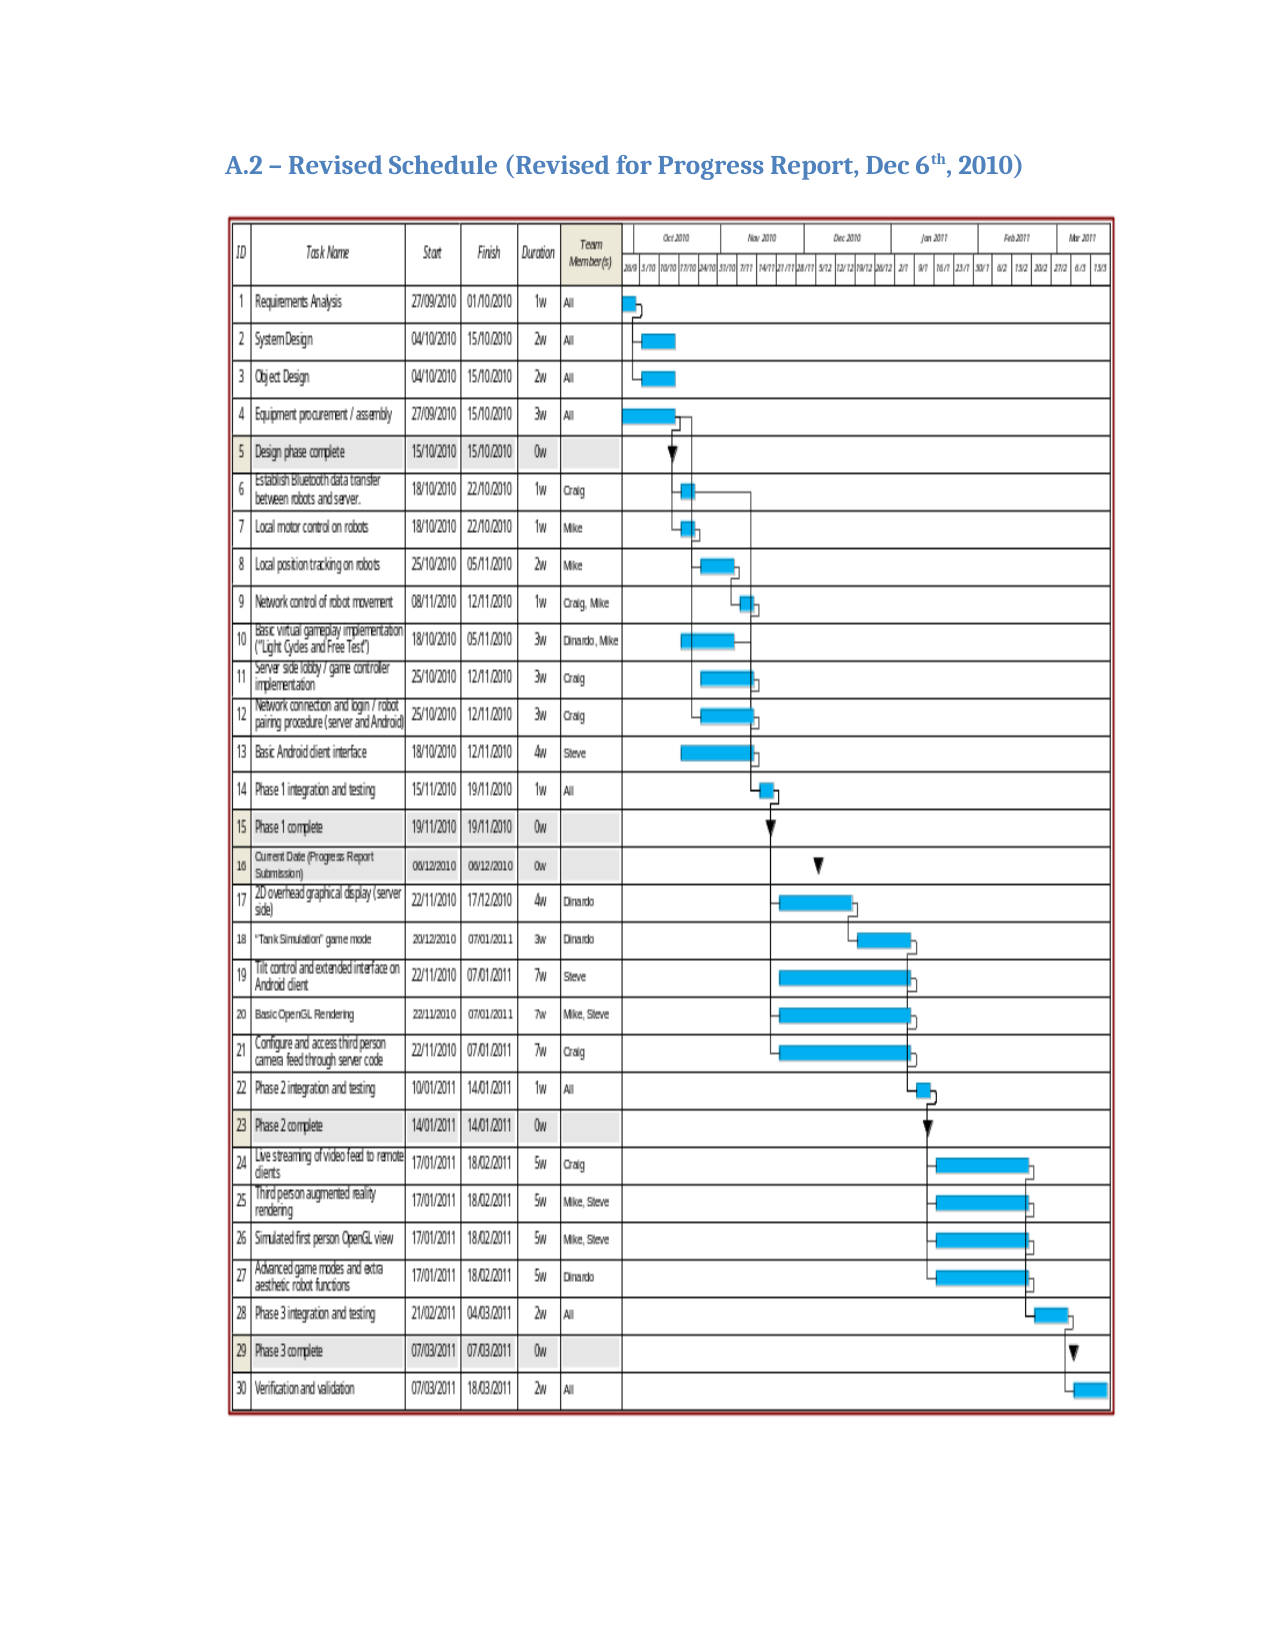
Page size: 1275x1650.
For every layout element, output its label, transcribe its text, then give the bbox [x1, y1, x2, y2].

subtitle A.2 – Revised Schedule (Revised for Progress Report, Dec 6th, 2010) [225, 150, 1125, 181]
